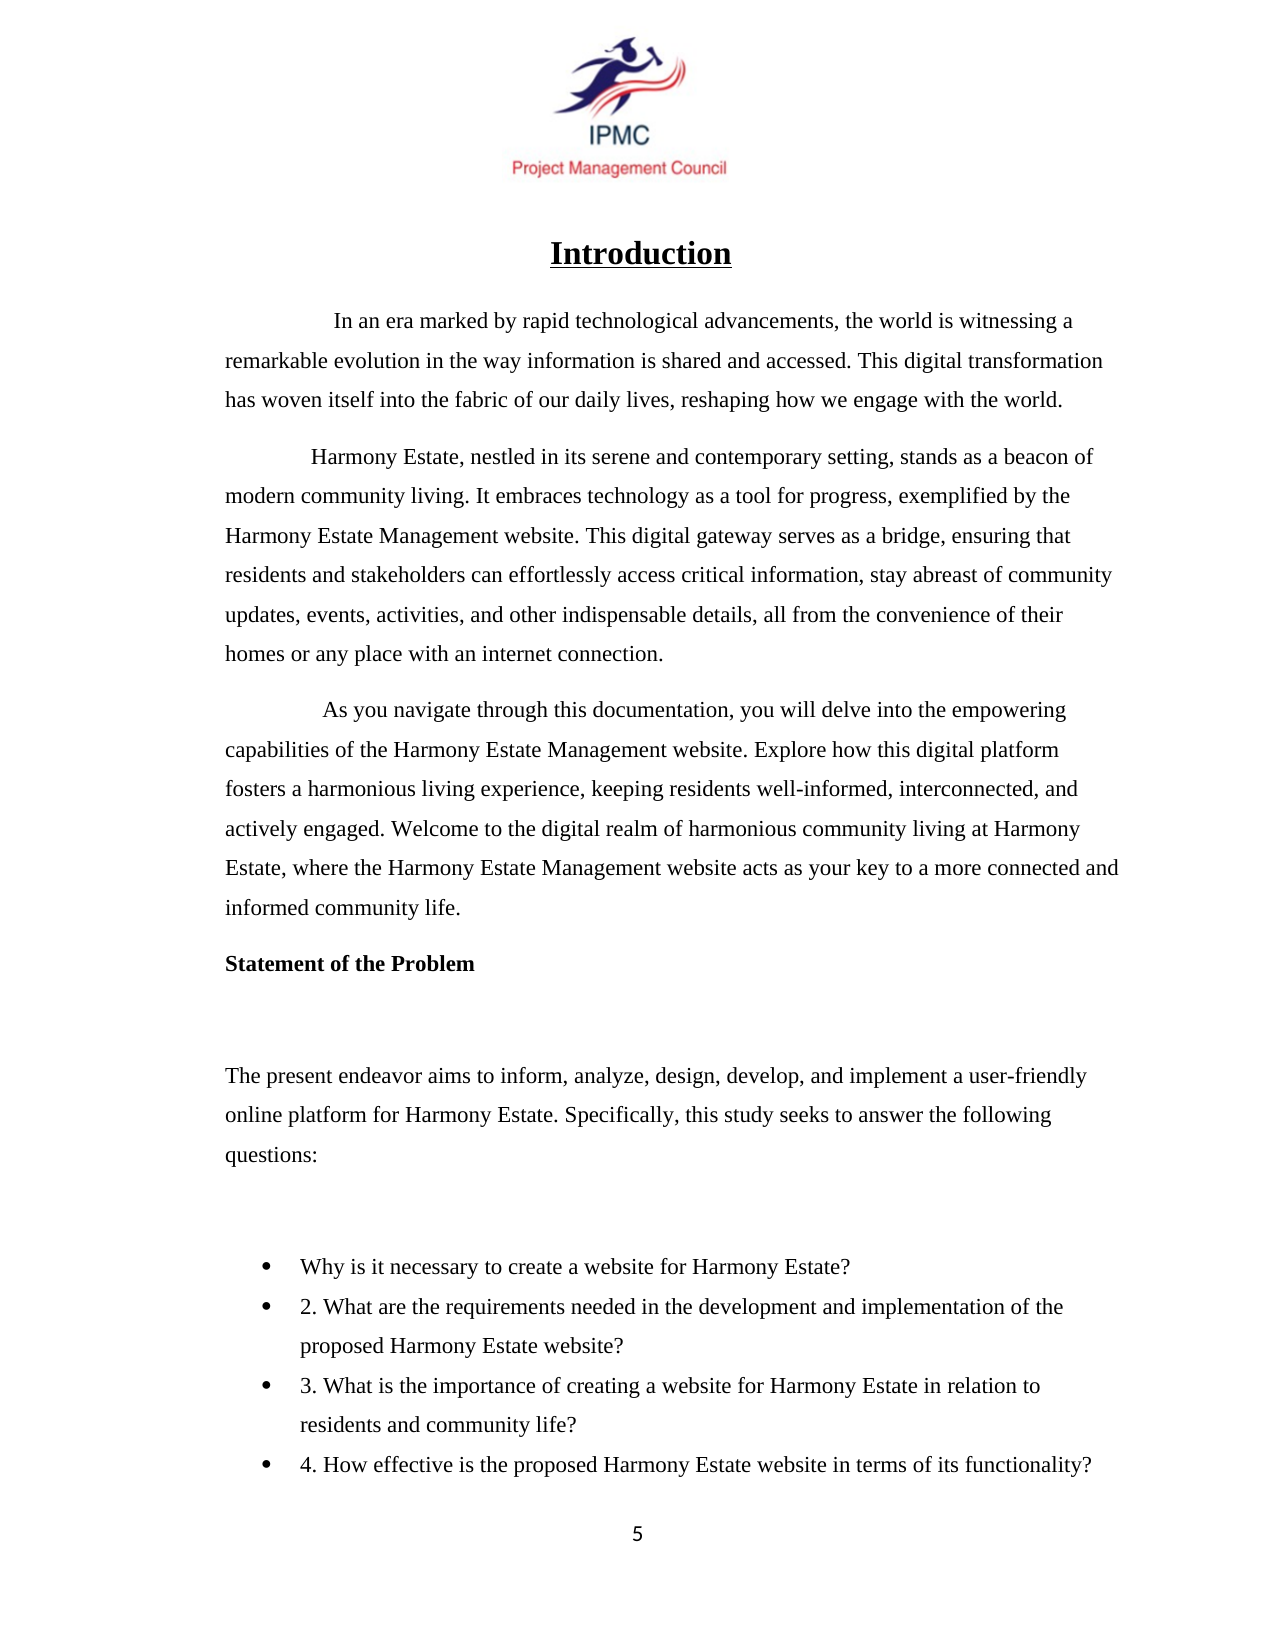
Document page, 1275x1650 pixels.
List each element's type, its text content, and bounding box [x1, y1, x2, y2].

text In an era marked by rapid technological advancements, the world is witnessing a remarkable evolution in the way information is shared and accessed. This digital transformation has woven itself into the fabric of our daily lives, reshaping how we engage with the world. [225, 308, 1125, 413]
list 4. How effective is the proposed Harmony Estate website in terms of its functionality? [262, 1451, 1125, 1477]
list 2. What are the requirements needed in the development and implementation of the proposed Harmony Estate website? [262, 1293, 1125, 1359]
list 3. What is the importance of creating a website for Harmony Estate in relation to residents and community life? [262, 1372, 1125, 1438]
text Harmony Estate, nestled in its serene and contemporary setting, stands as a beacon of modern community living. It embraces technology as a tool for progress, exemplified by the Harmony Estate Management website. This digital gateway serves as a bridge, ensuring that residents and stakeholders can effortlessly access critical information, stay abreast of community updates, events, activities, and other indispensable details, all from the convenience of their homes or any place with an internet connection. [225, 443, 1125, 666]
text Statement of the Problem [225, 950, 1125, 976]
list Why is it necessary to create a website for Harmony Estate? [262, 1253, 1125, 1280]
text The present endeavor aims to inform, analyze, design, develop, and implement a user-friendly online platform for Harmony Estate. Specifically, this study seeks to answer the following questions: [225, 1062, 1125, 1167]
text Introduction [225, 233, 1125, 272]
picture [501, 9, 735, 206]
text As you navigate through this documentation, you will delve into the empowering capabilities of the Harmony Estate Management website. Explore how this digital platform fosters a harmonious living experience, keeping residents well-informed, interconnected, and actively engaged. Welcome to the digital realm of harmonious community living at Harmony Estate, where the Harmony Estate Management website acts as your key to a more connected and informed community life. [225, 696, 1125, 920]
